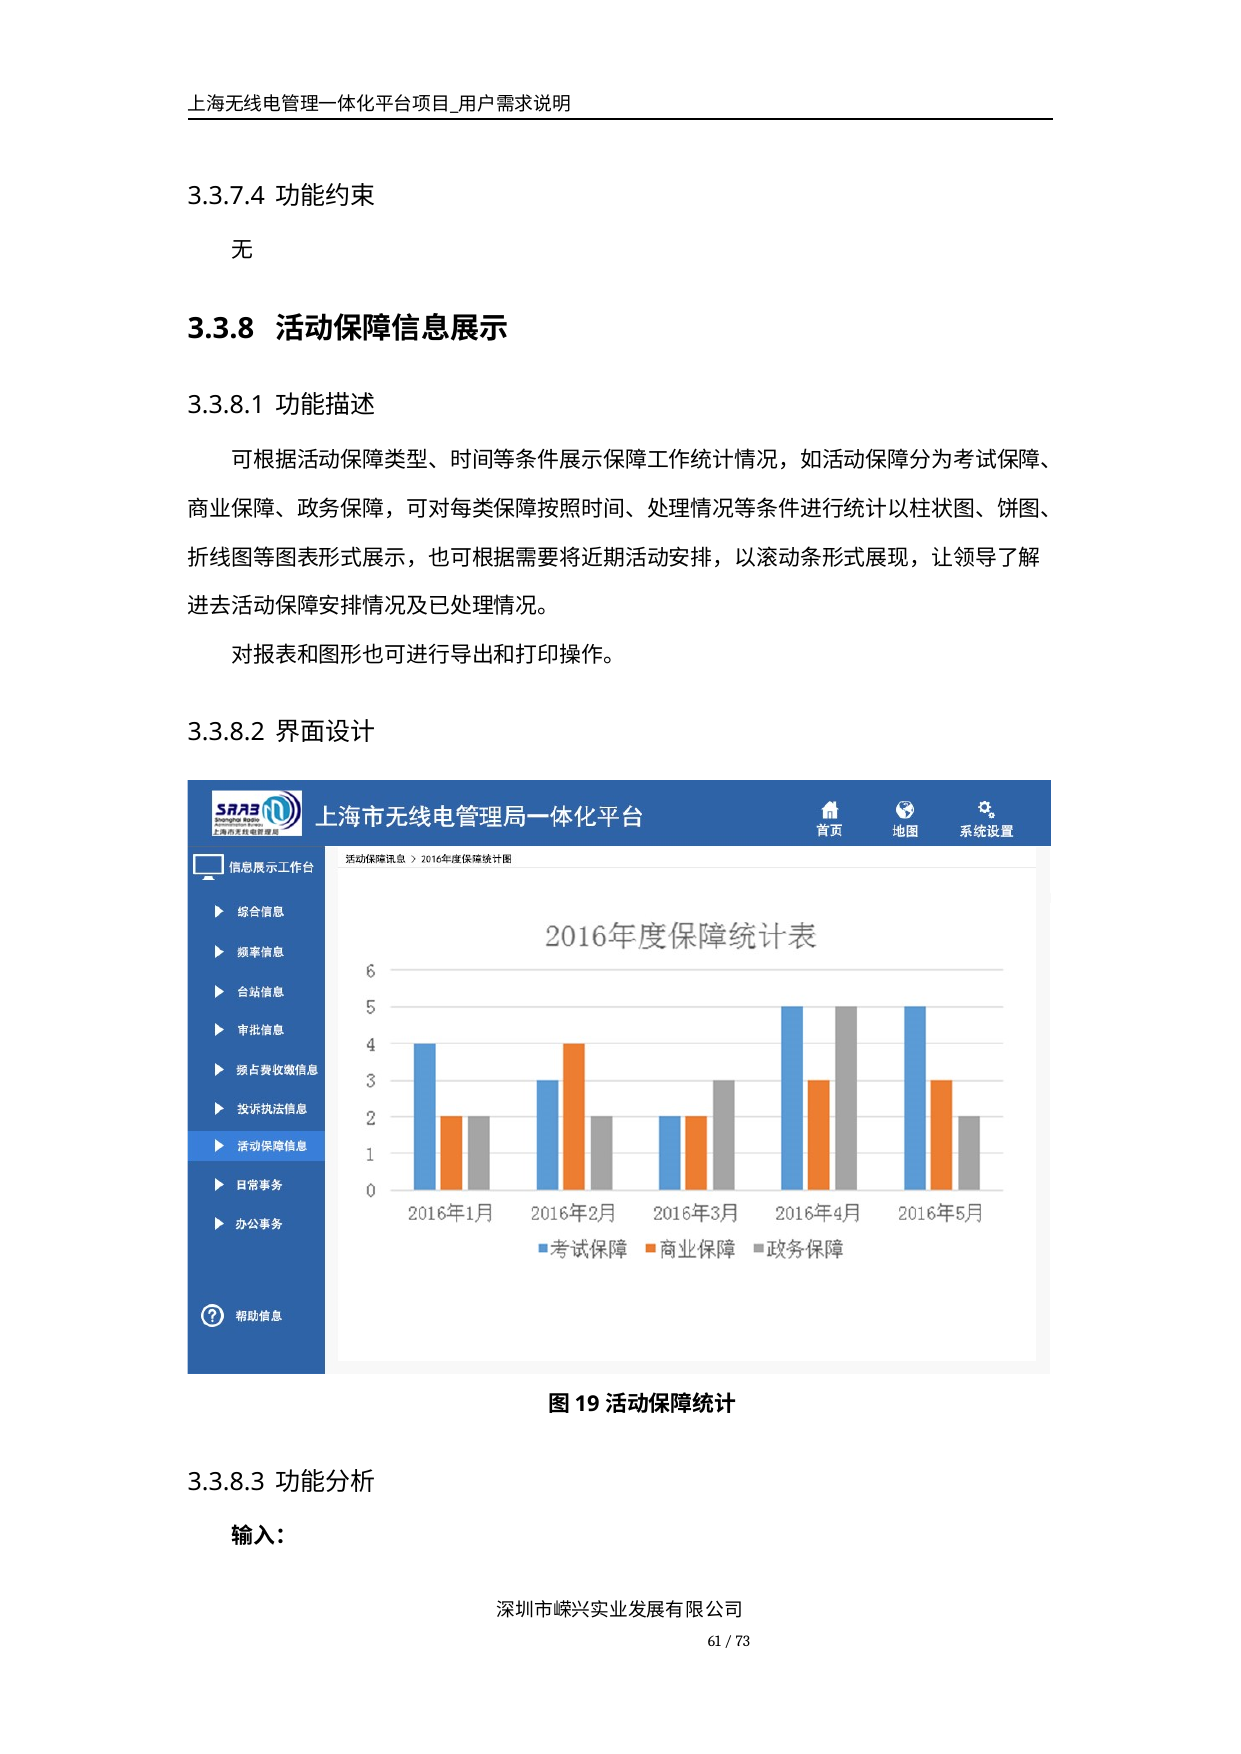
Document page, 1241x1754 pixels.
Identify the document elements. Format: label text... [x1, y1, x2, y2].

subtitle 功能分析 [187, 1447, 1053, 1512]
subtitle 功能描述 [187, 370, 1053, 435]
text 对报表和图形也可进行导出和打印操作。 [187, 636, 1053, 669]
text 图19 活动保障统计 [187, 1386, 1053, 1418]
subtitle 功能约束 [187, 161, 1053, 226]
subtitle 界面设计 [187, 697, 1053, 762]
subtitle 活动保障信息展示 [187, 293, 1053, 358]
text 输入： [187, 1518, 1053, 1550]
picture [187, 780, 1051, 1374]
text 可根据活动保障类型、时间等条件展示保障工作统计情况，如活动保障分为考试保障、商业保障、政务保障，可对每类保障按照时间、处理情况等条件进行统计以柱状图、饼图、折线图等图表形式展示，也可根据需要将近期活动安排，以滚动条形式展现，让领导了解进去活动保障安排情况及已处理情况。 [187, 442, 1053, 620]
text 无 [187, 232, 1053, 264]
